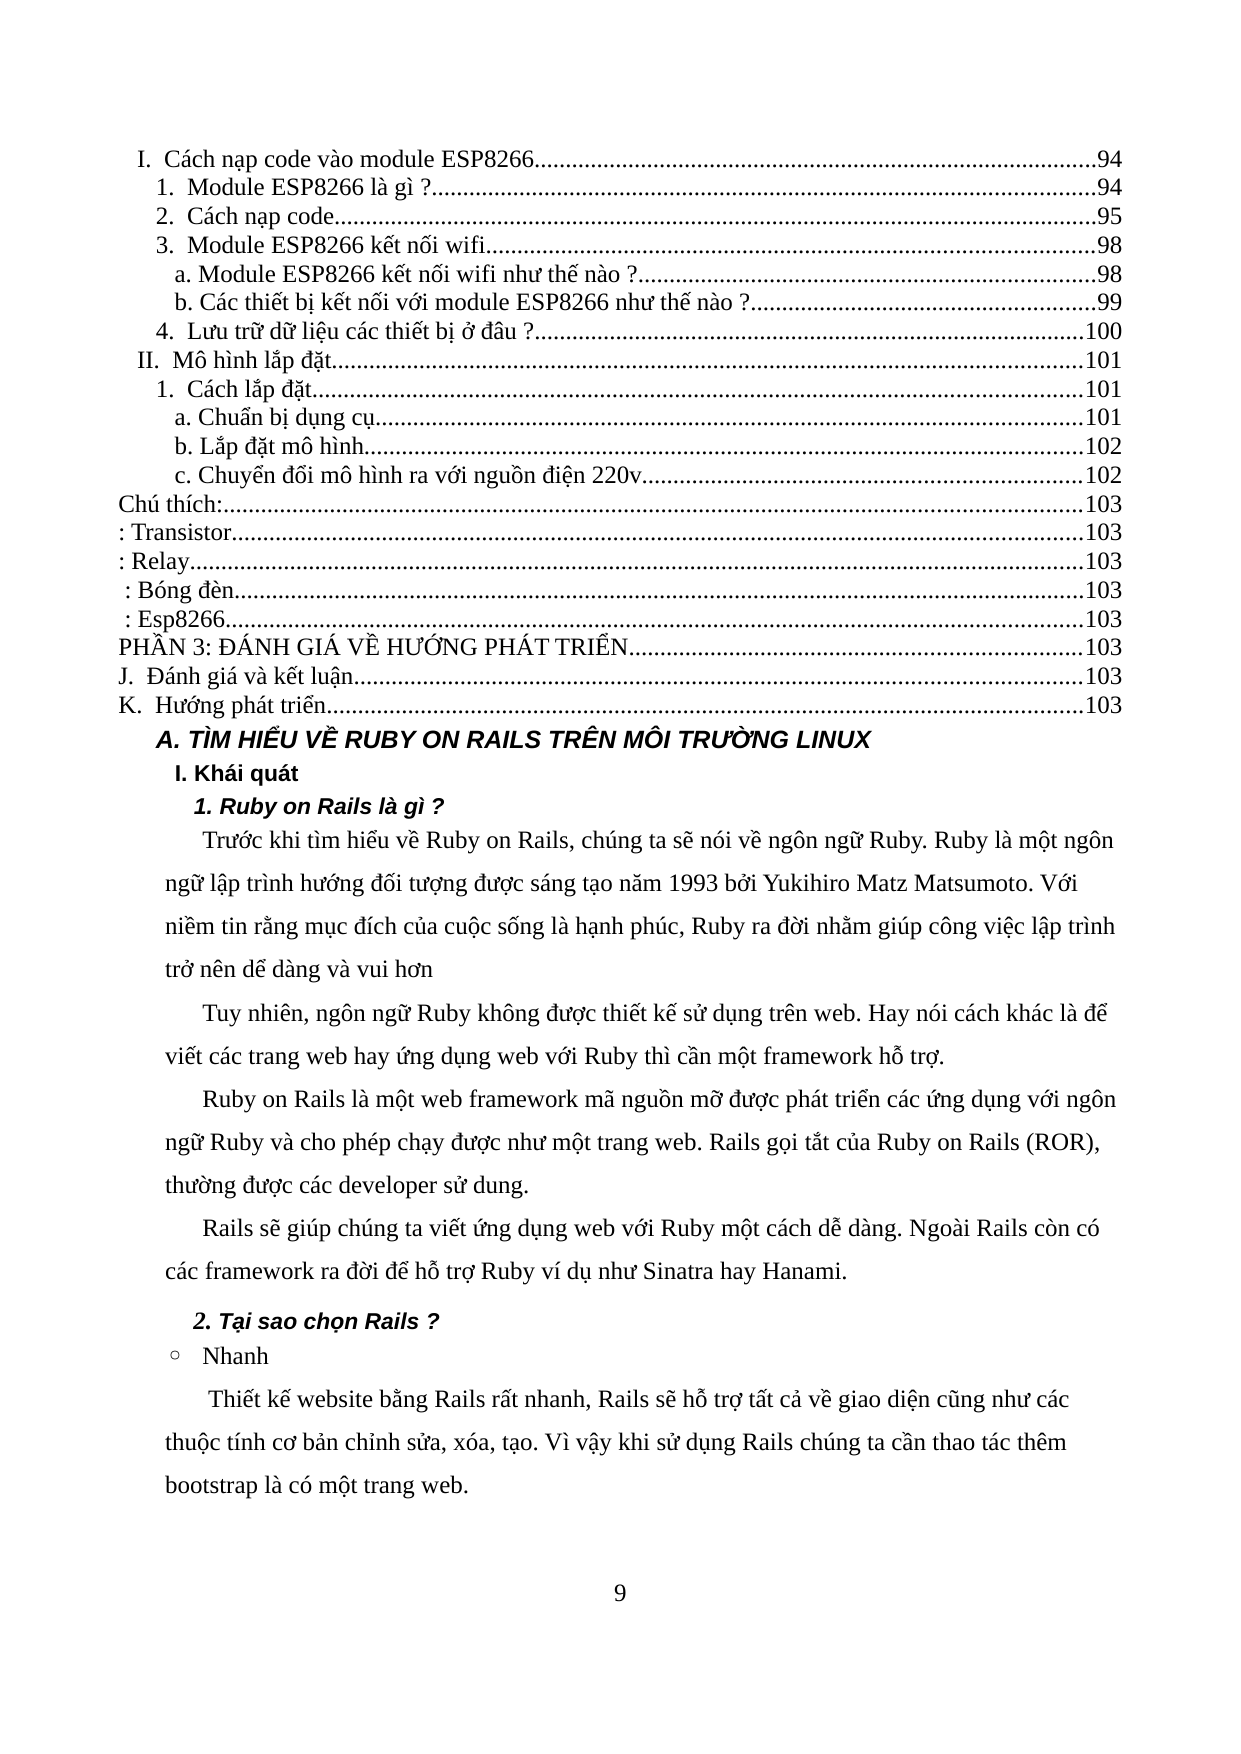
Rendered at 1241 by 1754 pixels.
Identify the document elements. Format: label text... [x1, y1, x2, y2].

text b. Lắp đặt mô hình 102 [118, 431, 1122, 460]
text J. Đánh giá và kết luận 103 [118, 661, 1122, 690]
subtitle TÌM HIỂU VỀ RUBY ON RAILS TRÊN MÔI TRƯỜNG LINUX [156, 725, 1122, 754]
text Trước khi tìm hiểu về Ruby on Rails, chúng ta sẽ nói về ngôn ngữ Ruby. Ruby là một ngôn ngữ lập trình hướng đối tượng được sáng tạo năm 1993 bởi Yukihiro Matz Matsumoto. Với niềm tin rằng mục đích của cuộc sống là hạnh phúc, Ruby ra đời nhằm giúp công việc lập trình trở nên dể dàng và vui hơn [165, 825, 1122, 983]
text 3. Module ESP8266 kết nối wifi 98 [118, 230, 1122, 259]
text Ruby on Rails là một web framework mã nguồn mỡ được phát triển các ứng dụng với ngôn ngữ Ruby và cho phép chạy được như một trang web. Rails gọi tắt của Ruby on Rails (ROR), thường được các developer sử dung. [165, 1084, 1122, 1199]
text c. Chuyển đổi mô hình ra với nguồn điện 220v 102 [118, 460, 1122, 489]
text II. Mô hình lắp đặt 101 [118, 345, 1122, 374]
text 1. Module ESP8266 là gì ? 94 [118, 172, 1122, 201]
subtitle Khái quát [156, 760, 1122, 786]
text : Bóng đèn 103 [118, 575, 1122, 604]
text b. Các thiết bị kết nối với module ESP8266 như thế nào ? 99 [118, 287, 1122, 316]
text Chú thích: 103 [118, 489, 1122, 517]
subtitle Tại sao chọn Rails ? [156, 1306, 1122, 1334]
text 1. Cách lắp đặt 101 [118, 374, 1122, 402]
text a. Chuẩn bị dụng cụ 101 [118, 402, 1122, 431]
text : Transistor 103 [118, 517, 1122, 546]
text a. Module ESP8266 kết nối wifi như thế nào ? 98 [118, 259, 1122, 287]
text Tuy nhiên, ngôn ngữ Ruby không được thiết kế sử dụng trên web. Hay nói cách khác là để viết các trang web hay ứng dụng web với Ruby thì cần một framework hỗ trợ. [165, 998, 1122, 1069]
text K. Hướng phát triển 103 [118, 690, 1122, 719]
text 4. Lưu trữ dữ liệu các thiết bị ở đâu ? 100 [118, 316, 1122, 345]
text : Esp8266 103 [118, 604, 1122, 632]
subtitle Ruby on Rails là gì ? [156, 793, 1122, 819]
list Nhanh [165, 1341, 1122, 1369]
text Thiết kế website bằng Rails rất nhanh, Rails sẽ hỗ trợ tất cả về giao diện cũng như các thuộc tính cơ bản chỉnh sửa, xóa, tạo. Vì vậy khi sử dụng Rails chúng ta cần thao tác thêm bootstrap là có một trang web. [165, 1384, 1122, 1499]
text I. Cách nạp code vào module ESP8266 94 [118, 144, 1122, 172]
text Rails sẽ giúp chúng ta viết ứng dụng web với Ruby một cách dễ dàng. Ngoài Rails còn có các framework ra đời để hỗ trợ Ruby ví dụ như Sinatra hay Hanami. [165, 1213, 1122, 1285]
text : Relay 103 [118, 546, 1122, 575]
text 2. Cách nạp code 95 [118, 201, 1122, 230]
text PHẦN 3: ĐÁNH GIÁ VỀ HƯỚNG PHÁT TRIỂN 103 [118, 632, 1122, 661]
